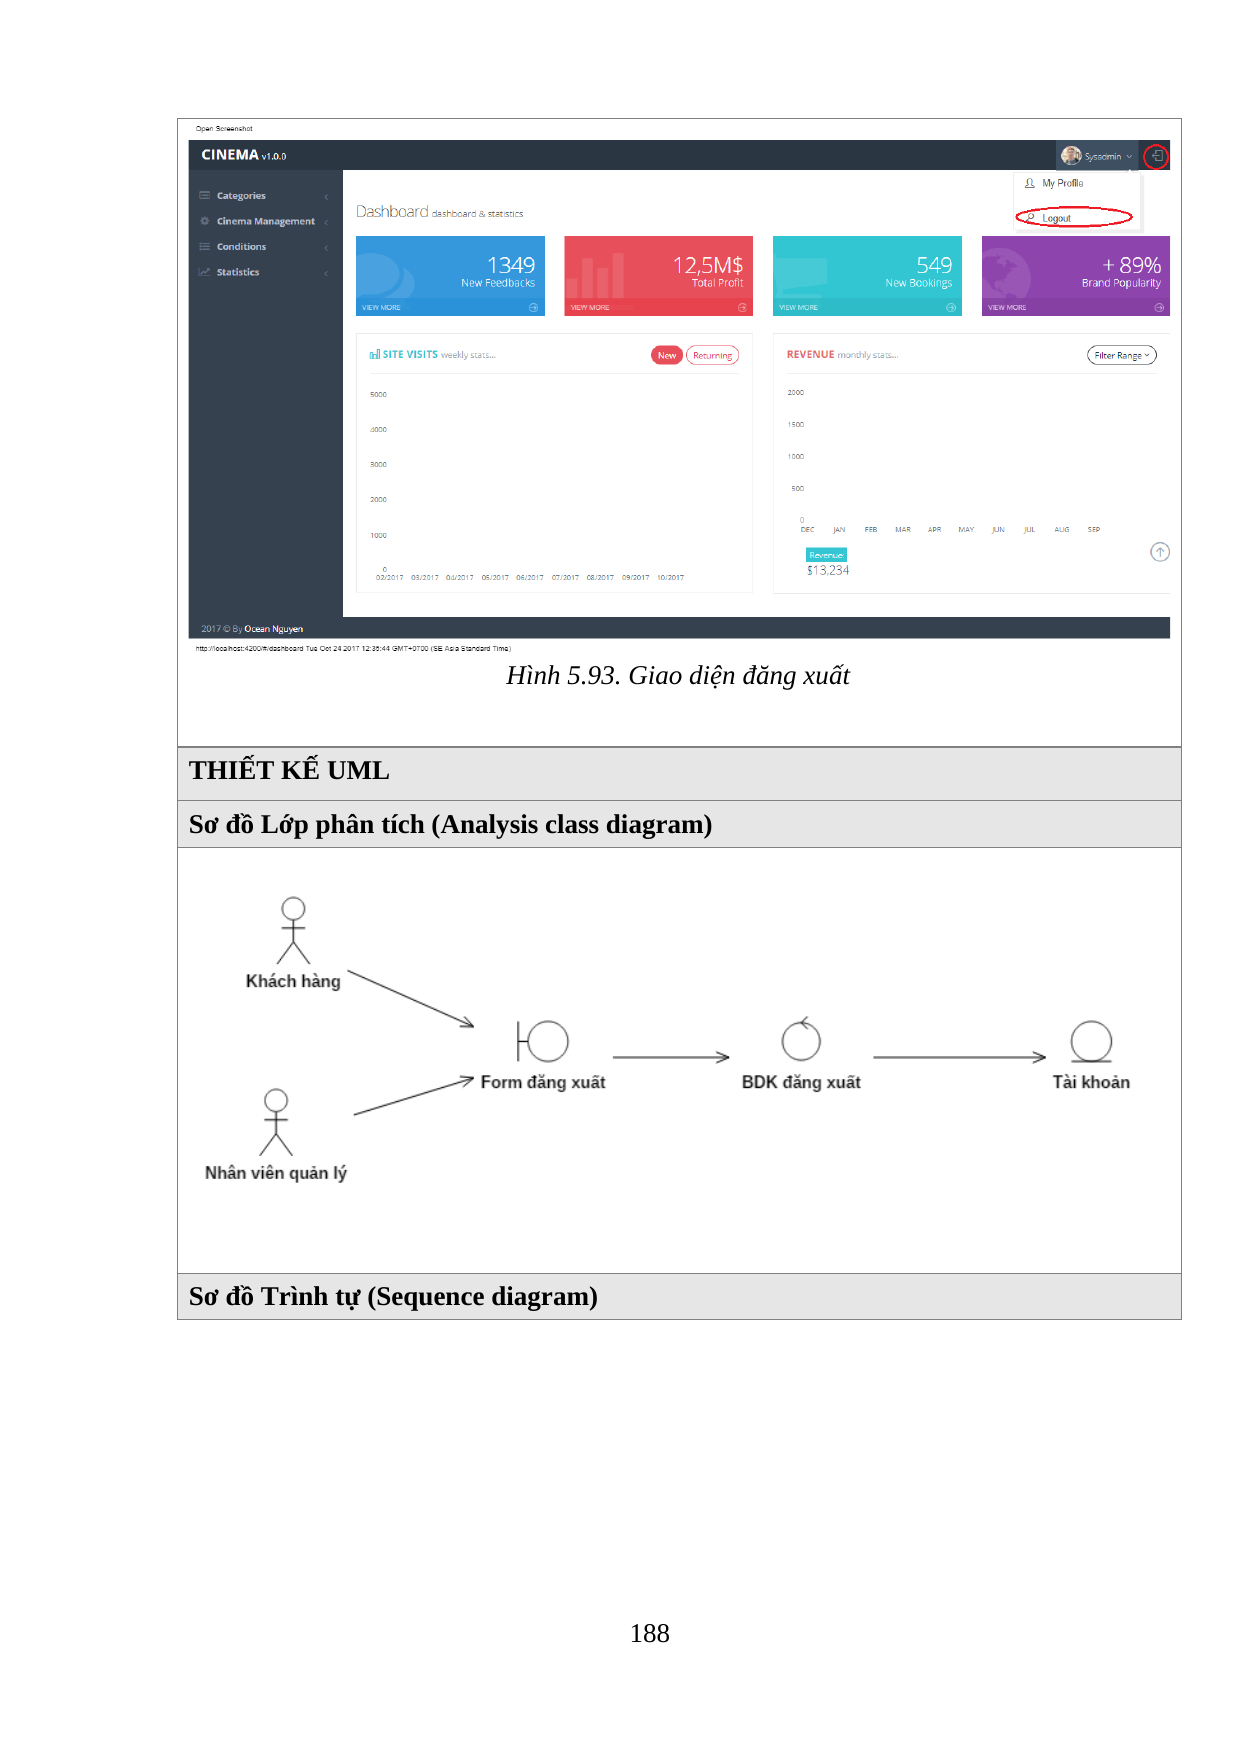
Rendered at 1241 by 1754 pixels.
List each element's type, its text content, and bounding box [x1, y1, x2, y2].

picture [188, 854, 1171, 1257]
table_cell Sơ đồ Trình tự (Sequence diagram) [178, 1274, 1181, 1319]
table_cell THIẾT KẾ UML [178, 748, 1181, 800]
table_cell Sơ đồ Lớp phân tích (Analysis class diagram) [178, 801, 1181, 847]
table_cell [178, 848, 1181, 1272]
picture [188, 125, 1171, 652]
